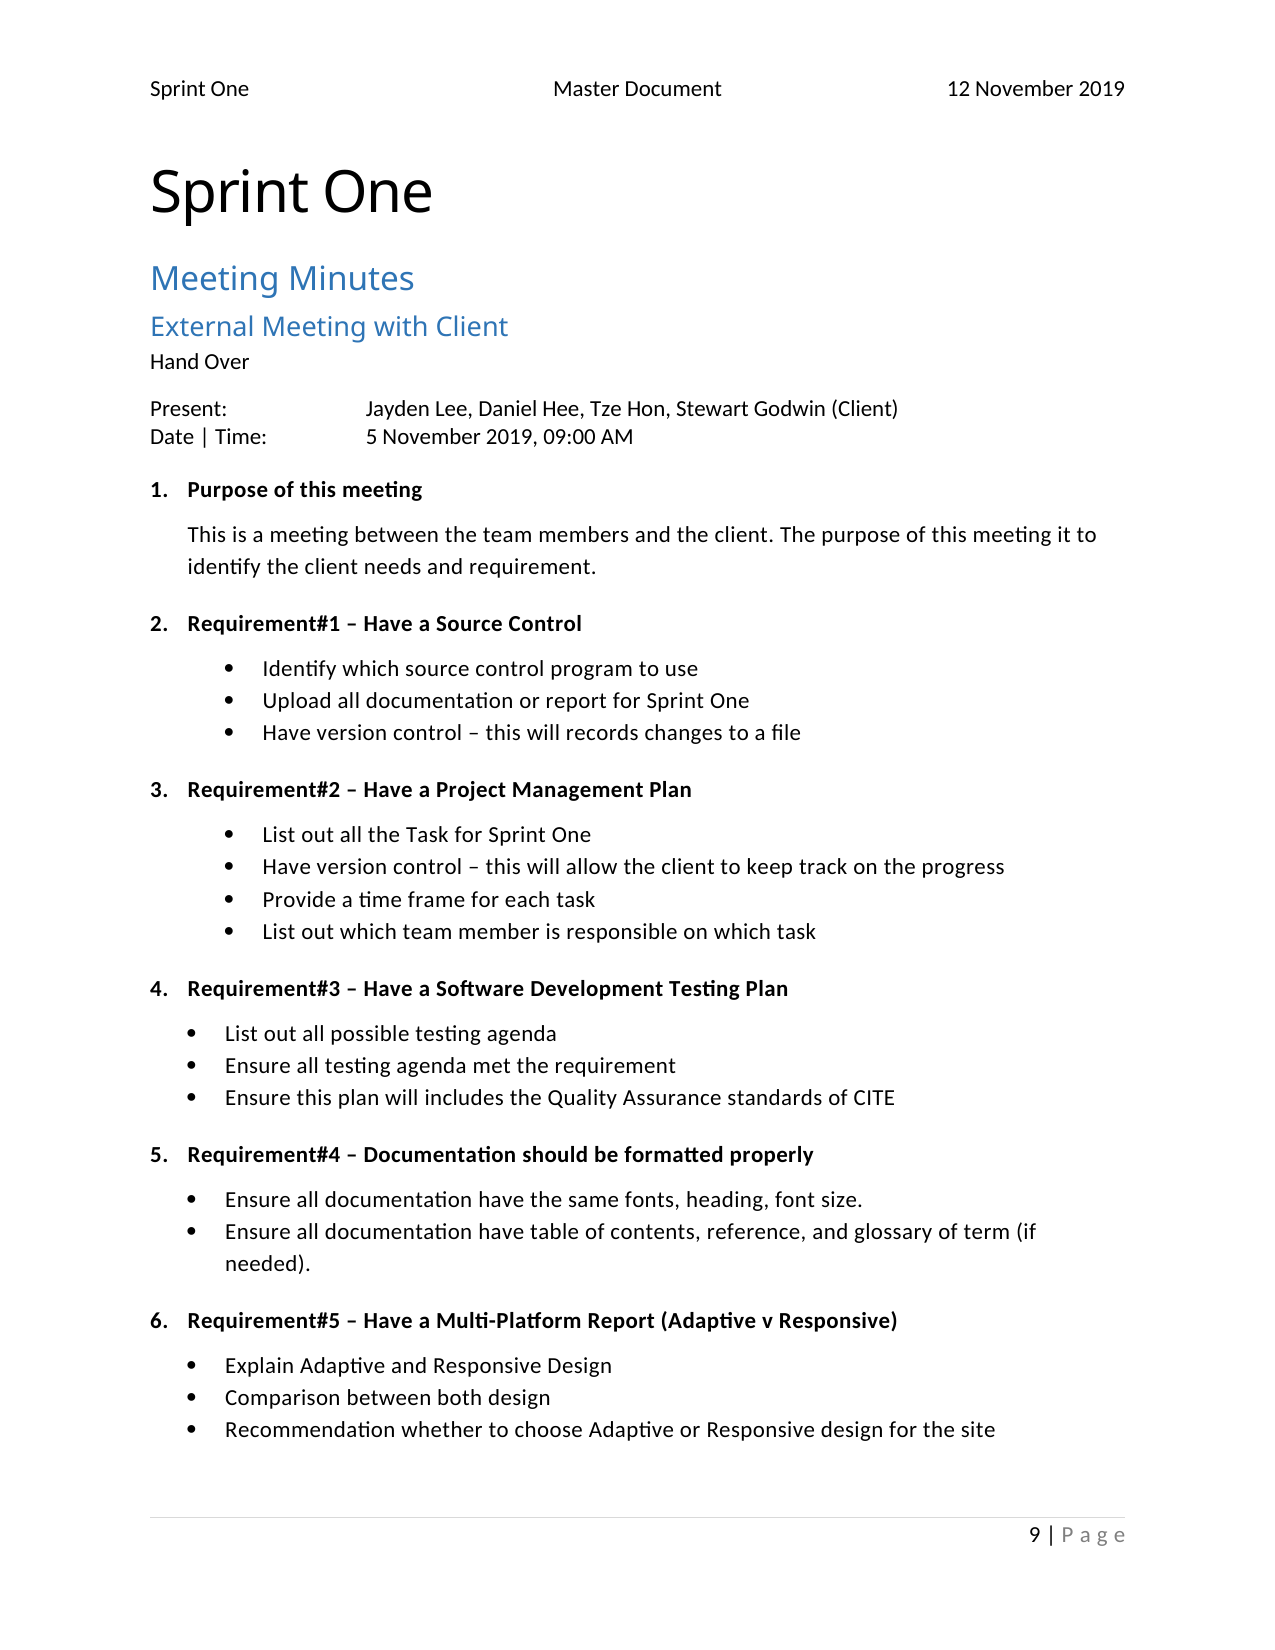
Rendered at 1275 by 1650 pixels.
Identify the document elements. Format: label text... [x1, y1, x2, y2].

list Ensure this plan will includes the Quality Assurance standards of CITE [187, 1083, 1125, 1111]
subtitle Meeting Minutes [150, 254, 1125, 300]
list Ensure all documentation have table of contents, reference, and glossary of term (if needed). [187, 1217, 1125, 1277]
text This is a meeting between the team members and the client. The purpose of this meeting it to identify the client needs and requirement. [187, 520, 1125, 580]
list Requirement#2 – Have a Project Management Plan [150, 776, 1125, 804]
list Have version control – this will records changes to a file [225, 718, 1125, 746]
list Upload all documentation or report for Sprint One [225, 686, 1125, 714]
list Recommendation whether to choose Adaptive or Responsive design for the site [187, 1416, 1125, 1444]
list List out all possible testing agenda [187, 1019, 1125, 1047]
list Comparison between both design [187, 1383, 1125, 1411]
list Have version control – this will allow the client to keep track on the progress [225, 852, 1125, 881]
table_header Jayden Lee, Daniel Hee, Tze Hon, Stewart Godwin (Client) [366, 394, 1125, 422]
list List out all the Task for Sprint One [225, 820, 1125, 848]
list Requirement#3 – Have a Software Development Testing Plan [150, 974, 1125, 1002]
list Requirement#1 – Have a Source Control [150, 609, 1125, 637]
list Identify which source control program to use [225, 654, 1125, 682]
list Provide a time frame for each task [225, 885, 1125, 913]
list Requirement#5 – Have a Multi-Platform Report (Adaptive v Responsive) [150, 1307, 1125, 1334]
list Requirement#4 – Documentation should be formatted properly [150, 1140, 1125, 1168]
list Ensure all documentation have the same fonts, heading, font size. [187, 1185, 1125, 1213]
subtitle External Meeting with Client [150, 308, 1125, 344]
list Ensure all testing agenda met the requirement [187, 1051, 1125, 1079]
table_cell Date | Time: [150, 422, 366, 450]
list Purpose of this meeting [150, 475, 1125, 503]
list Explain Adaptive and Responsive Design [187, 1351, 1125, 1379]
table_cell 5 November 2019, 09:00 AM [366, 422, 1125, 450]
list List out which team member is responsible on which task [225, 917, 1125, 945]
title Sprint One [150, 150, 1125, 229]
